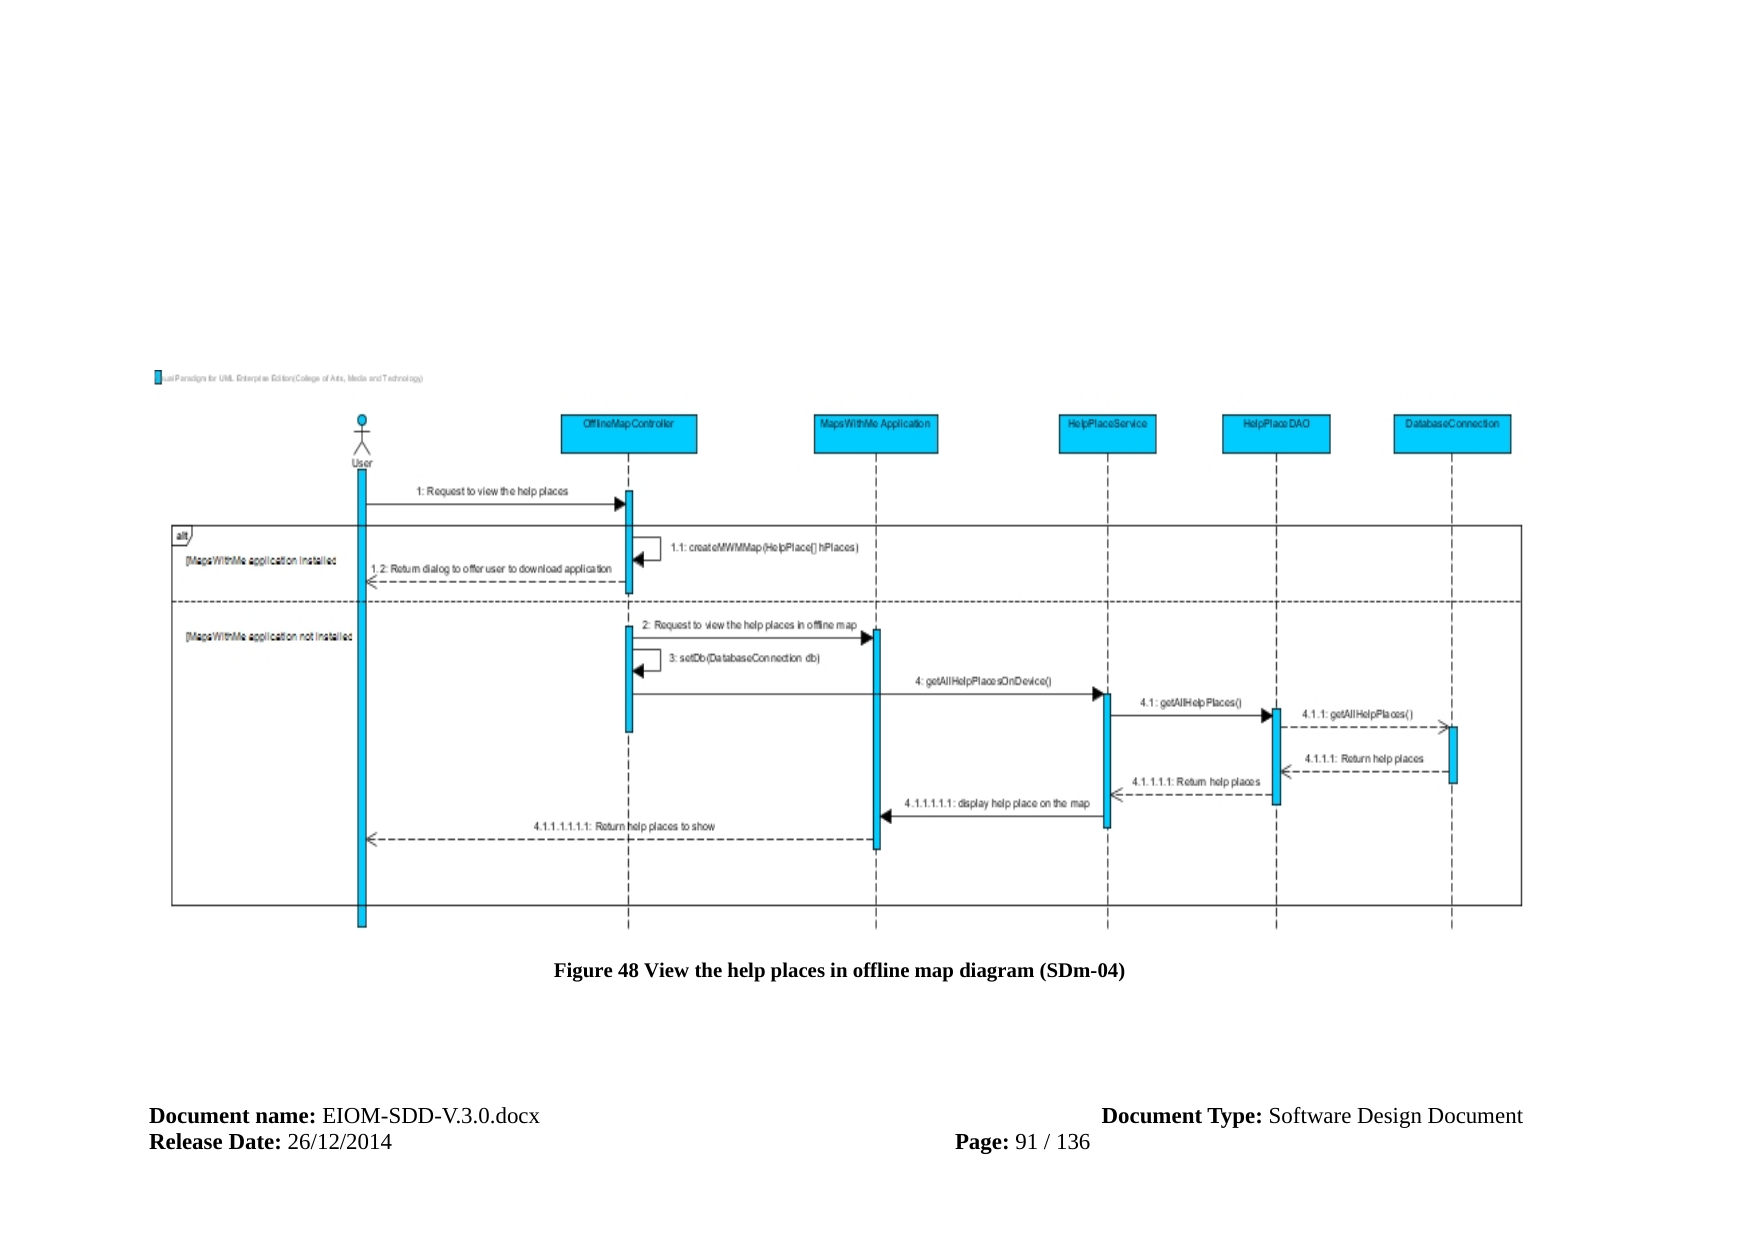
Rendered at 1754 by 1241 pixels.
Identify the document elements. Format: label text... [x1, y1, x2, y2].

text Figure 48 View the help places in offline map diagram (SDm-04) [150, 958, 1529, 982]
picture [154, 370, 1525, 933]
